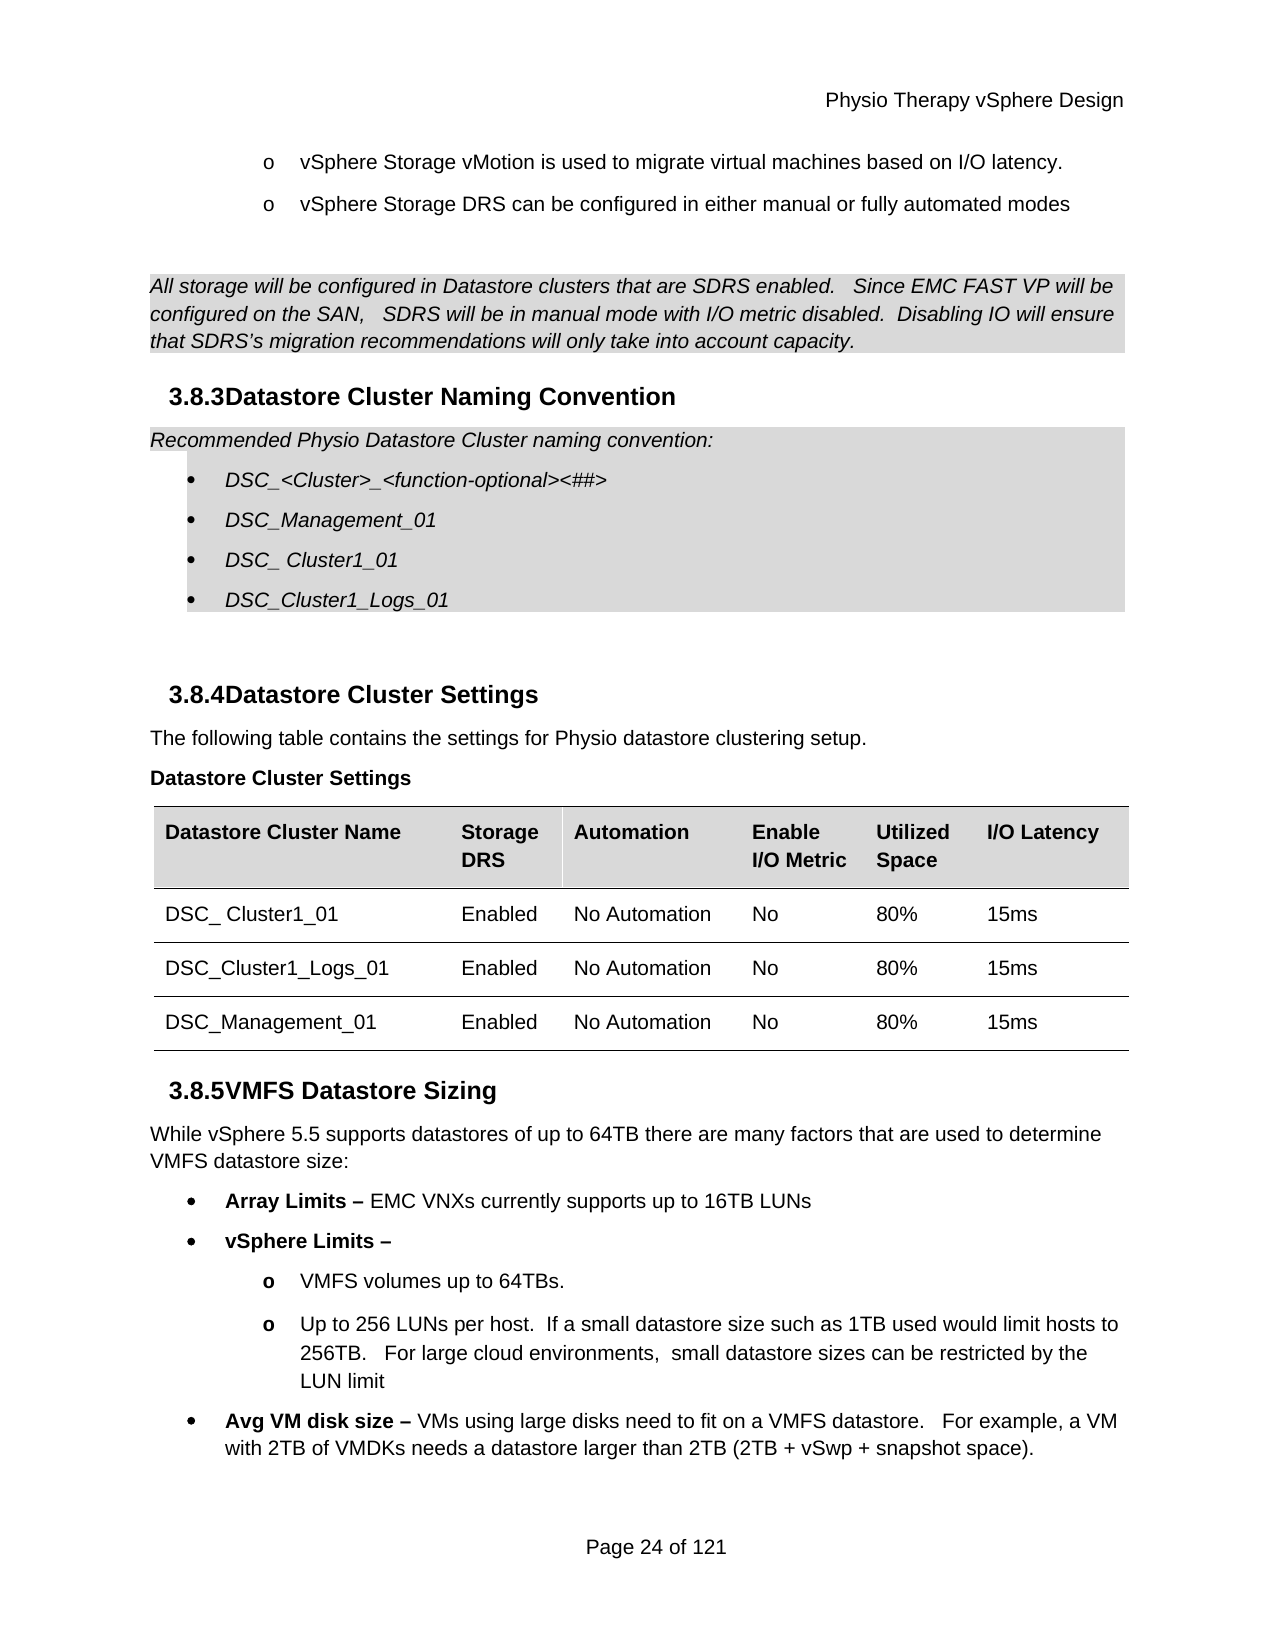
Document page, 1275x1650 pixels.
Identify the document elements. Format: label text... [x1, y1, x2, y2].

table_cell DSC_ Cluster1_01 [154, 889, 450, 941]
list DSC_Management_01 [187, 507, 1125, 532]
table_cell DSC_Cluster1_Logs_01 [154, 943, 450, 996]
table_header Storage DRS [450, 807, 562, 887]
subtitle VMFS Datastore Sizing [169, 1076, 1125, 1105]
table_header I/O Latency [976, 807, 1129, 887]
table_cell No Automation [563, 997, 741, 1049]
table_header Datastore Cluster Name [154, 807, 450, 887]
table_cell No Automation [563, 943, 741, 996]
list Up to 256 LUNs per host. If a small datastore size such as 1TB used would limit hosts to 256TB. For large cloud environments, small datastore sizes can be restricted by the LUN limit [262, 1312, 1125, 1392]
table_cell No Automation [563, 889, 741, 941]
table_cell 80% [865, 997, 976, 1049]
table_cell No [741, 943, 865, 996]
list vSphere Storage DRS can be configured in either manual or fully automated modes [262, 192, 1125, 218]
text Datastore Cluster Settings [150, 766, 1125, 790]
table_cell 80% [865, 943, 976, 996]
list DSC_ Cluster1_01 [187, 548, 1125, 572]
table_cell 15ms [976, 943, 1129, 996]
table_cell DSC_Management_01 [154, 997, 450, 1049]
table_cell 80% [865, 889, 976, 941]
list vSphere Storage vMotion is used to migrate virtual machines based on I/O latency. [262, 150, 1125, 176]
list vSphere Limits – [187, 1229, 1125, 1253]
subtitle Datastore Cluster Naming Convention [169, 382, 1125, 411]
table_header Utilized Space [865, 807, 976, 887]
table_header Enable I/O Metric [741, 807, 865, 887]
table_cell Enabled [450, 943, 562, 996]
list DSC_<Cluster>_<function-optional><##> [187, 467, 1125, 491]
text The following table contains the settings for Physio datastore clustering setup. [150, 726, 1125, 750]
table_cell No [741, 889, 865, 941]
table_cell Enabled [450, 997, 562, 1049]
list DSC_Cluster1_Logs_01 [187, 588, 1125, 612]
list Array Limits – EMC VNXs currently supports up to 16TB LUNs [187, 1189, 1125, 1213]
subtitle Datastore Cluster Settings [169, 680, 1125, 709]
text While vSphere 5.5 supports datastores of up to 64TB there are many factors that are used to determine VMFS datastore size: [150, 1122, 1125, 1173]
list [187, 1408, 1125, 1460]
table_cell 15ms [976, 997, 1129, 1049]
list VMFS volumes up to 64TBs. [262, 1269, 1125, 1295]
text Recommended Physio Datastore Cluster naming convention: [150, 427, 1125, 451]
table_cell No [741, 997, 865, 1049]
table_header Automation [563, 807, 741, 887]
table_cell 15ms [976, 889, 1129, 941]
table_cell Enabled [450, 889, 562, 941]
text All storage will be configured in Datastore clusters that are SDRS enabled. Since EMC FAST VP will be configured on the SAN, SDRS will be in manual mode with I/O metric disabled. Disabling IO will ensure that SDRS’s migration recommendations will only take into account capacity. [150, 274, 1125, 353]
